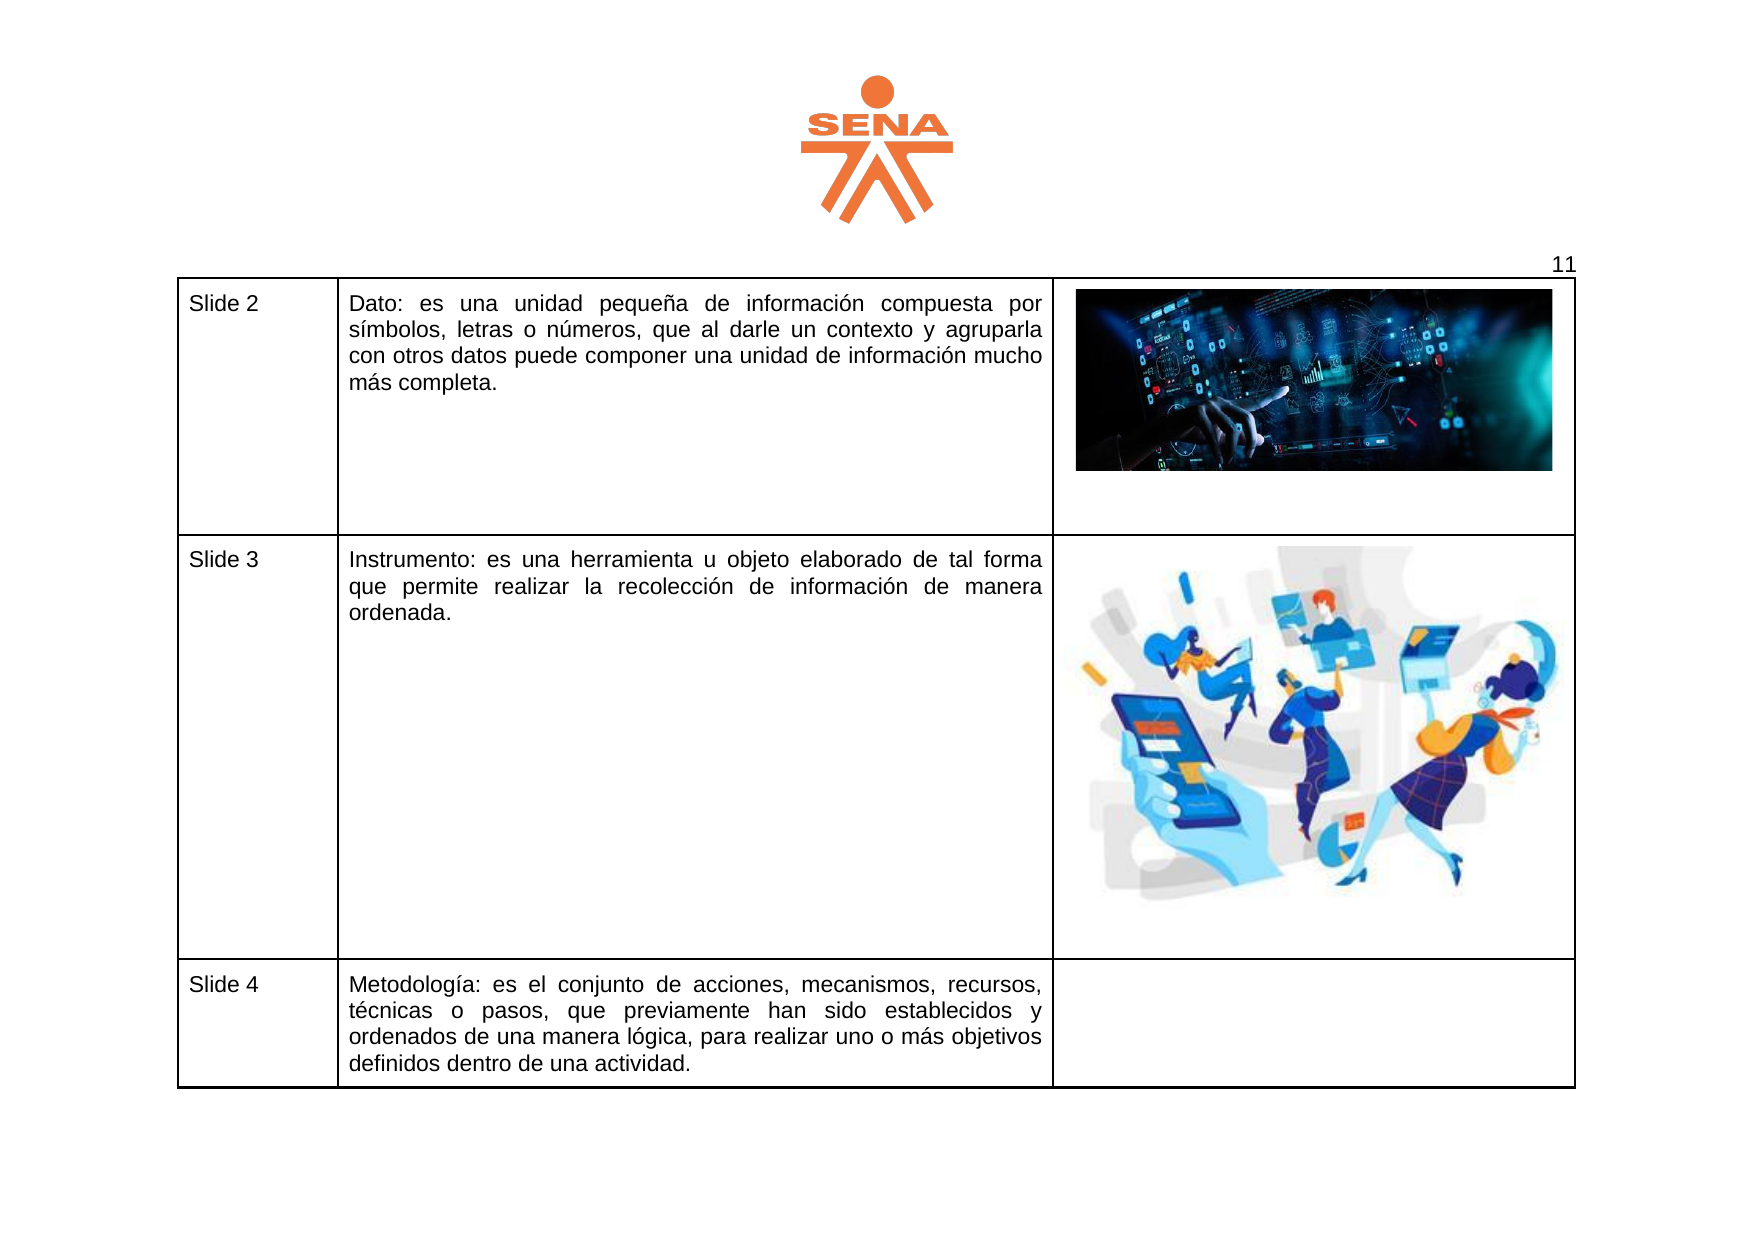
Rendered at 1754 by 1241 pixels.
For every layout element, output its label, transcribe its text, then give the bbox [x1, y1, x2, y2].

picture [801, 75, 953, 225]
picture [1075, 289, 1553, 471]
table_cell Slide 3 [179, 536, 337, 958]
table_cell [1054, 279, 1574, 534]
table_cell Slide 4 [179, 960, 337, 1086]
table_cell Instrumento: es una herramienta u objeto elaborado de tal forma que permite realizar la recolección de información de manera ordenada. [339, 536, 1052, 958]
table_cell [1054, 960, 1574, 1086]
table_cell Slide 2 [179, 279, 337, 534]
table_cell Dato: es una unidad pequeña de información compuesta por símbolos, letras o números, que al darle un contexto y agruparla con otros datos puede componer una unidad de información mucho más completa. [339, 279, 1052, 534]
picture [1063, 546, 1565, 922]
table_cell [1054, 536, 1574, 958]
